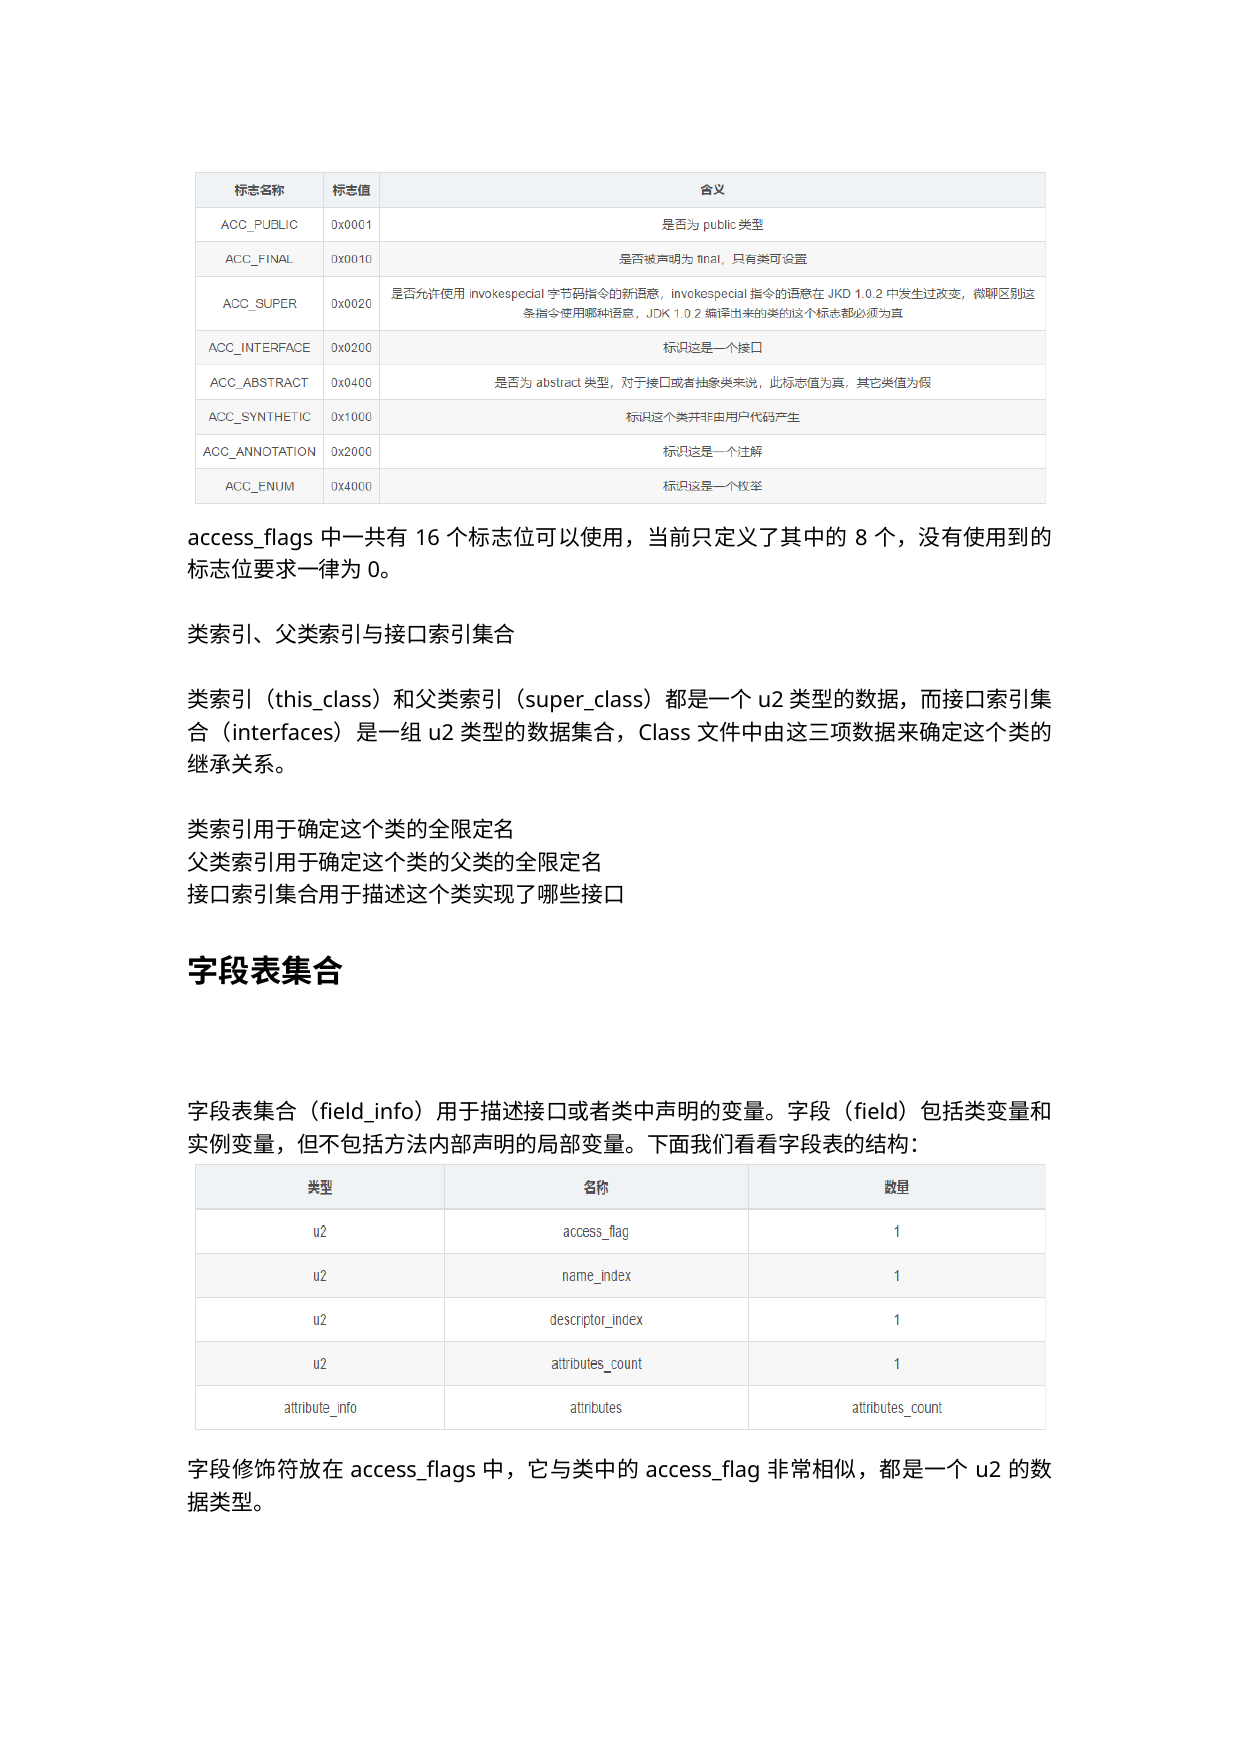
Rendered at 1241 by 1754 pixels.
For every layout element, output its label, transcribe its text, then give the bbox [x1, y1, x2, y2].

text 父类索引用于确定这个类的父类的全限定名 [187, 844, 1053, 877]
picture [187, 1159, 1053, 1450]
text 接口索引集合用于描述这个类实现了哪些接口 [187, 877, 1053, 909]
text 类索引用于确定这个类的全限定名 [187, 812, 1053, 844]
subtitle 字段表集合 [187, 937, 1053, 1002]
text 字段表集合（field_info）用于描述接口或者类中声明的变量。字段（field）包括类变量和实例变量，但不包括方法内部声明的局部变量。下面我们看看字段表的结构： [187, 1094, 1053, 1159]
text 类索引、父类索引与接口索引集合 [187, 617, 1053, 649]
text access_flags 中一共有 16 个标志位可以使用，当前只定义了其中的 8 个，没有使用到的标志位要求一律为 0。 [187, 514, 1053, 584]
text 字段修饰符放在 access_flags 中，它与类中的 access_flag 非常相似，都是一个 u2 的数据类型。 [187, 1450, 1053, 1517]
picture [187, 162, 1053, 514]
text 类索引（this_class）和父类索引（super_class）都是一个 u2 类型的数据，而接口索引集合（interfaces）是一组 u2 类型的数据集合，Class 文件中由这三项数据来确定这个类的继承关系。 [187, 682, 1053, 779]
